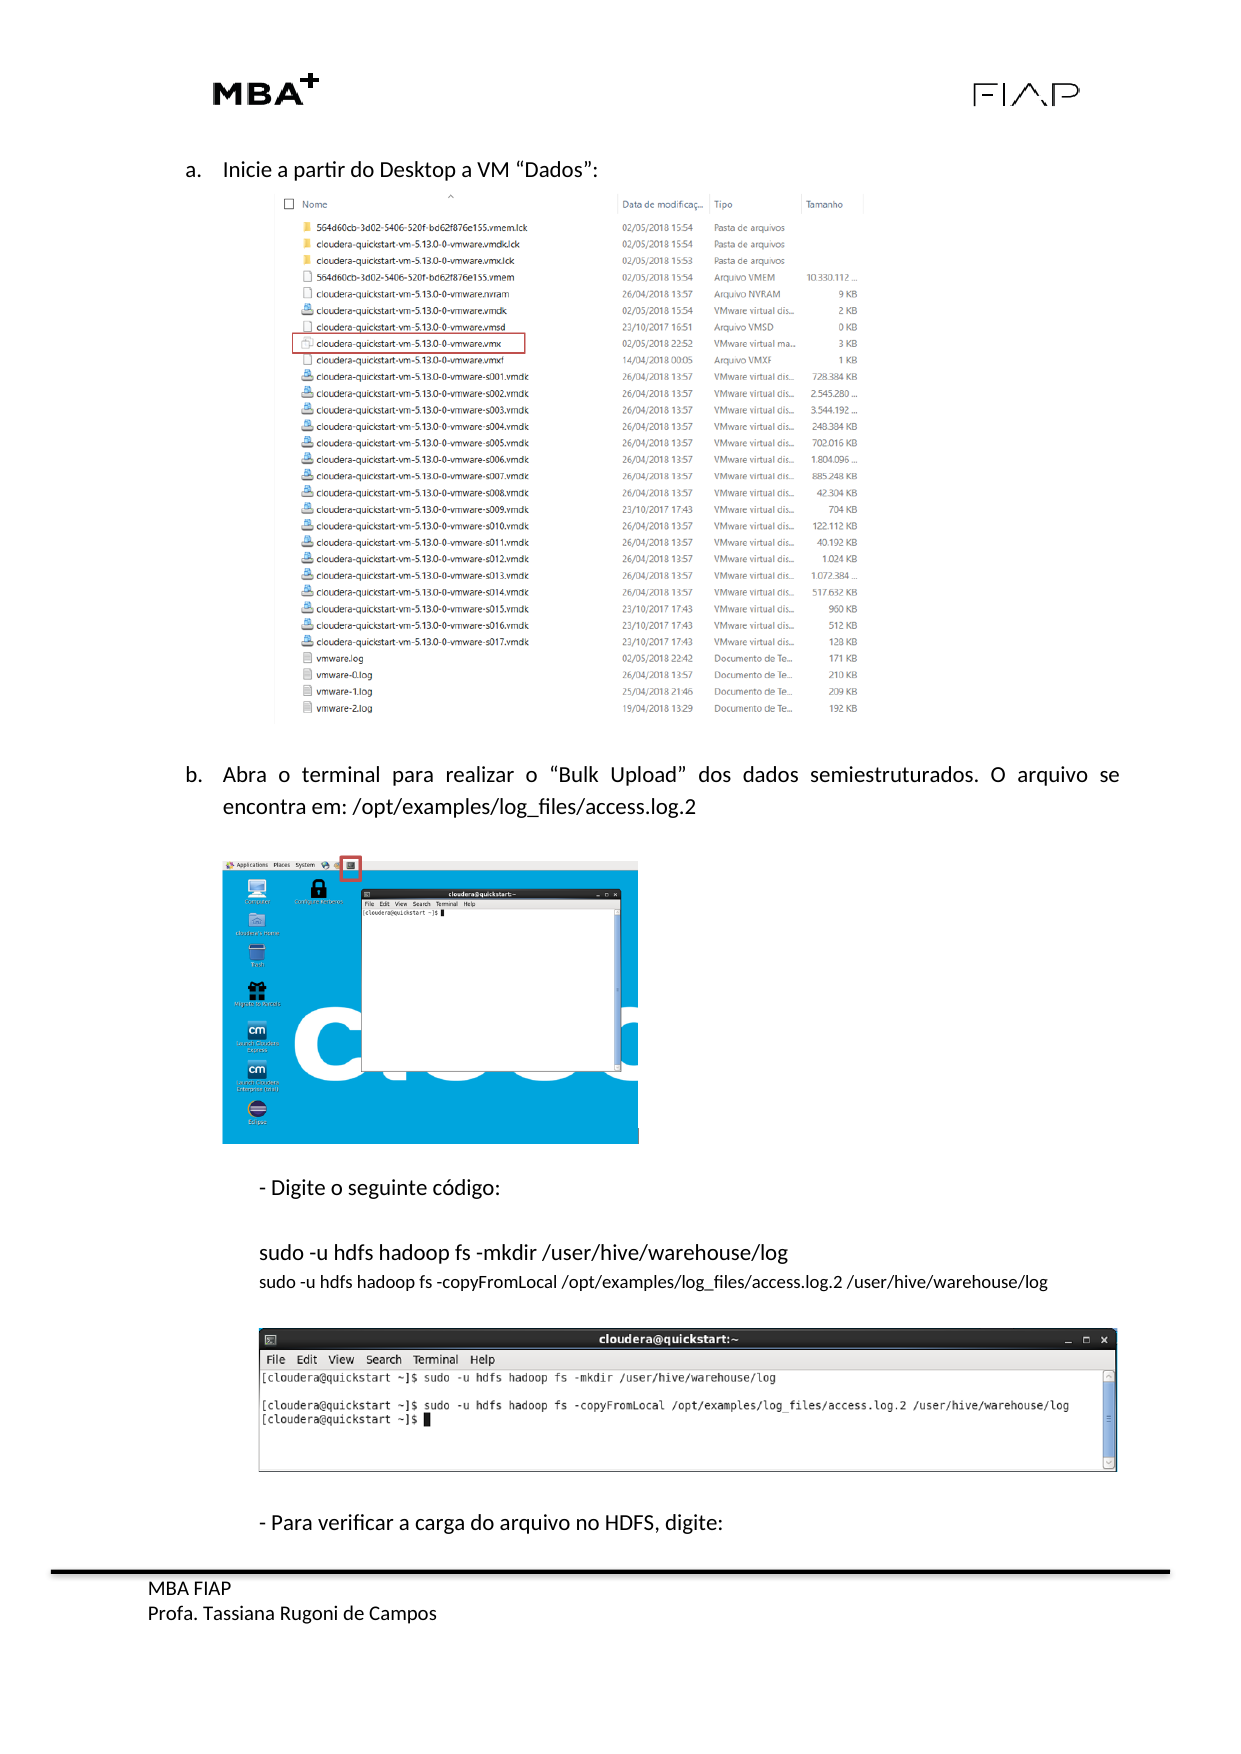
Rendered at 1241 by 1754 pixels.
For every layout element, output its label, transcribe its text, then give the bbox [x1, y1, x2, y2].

list - Digite o seguinte código: [259, 1173, 1122, 1202]
list Abra o terminal para realizar o “Bulk Upload” dos dados semiestruturados. O arquivo se encontra em: /opt/examples/log_files/access.log.2 [185, 760, 1122, 820]
picture [258, 1328, 1118, 1472]
list Inicie a partir do Desktop a VM “Dados”: [185, 156, 1122, 183]
picture [258, 187, 904, 724]
list sudo -u hdfs hadoop fs -copyFromLocal /opt/examples/log_files/access.log.2 /user/hive/warehouse/log [259, 1270, 1122, 1293]
list sudo -u hdfs hadoop fs -mkdir /user/hive/warehouse/log [259, 1238, 1122, 1266]
picture [199, 845, 655, 1149]
list - Para verificar a carga do arquivo no HDFS, digite: [259, 1508, 1122, 1536]
